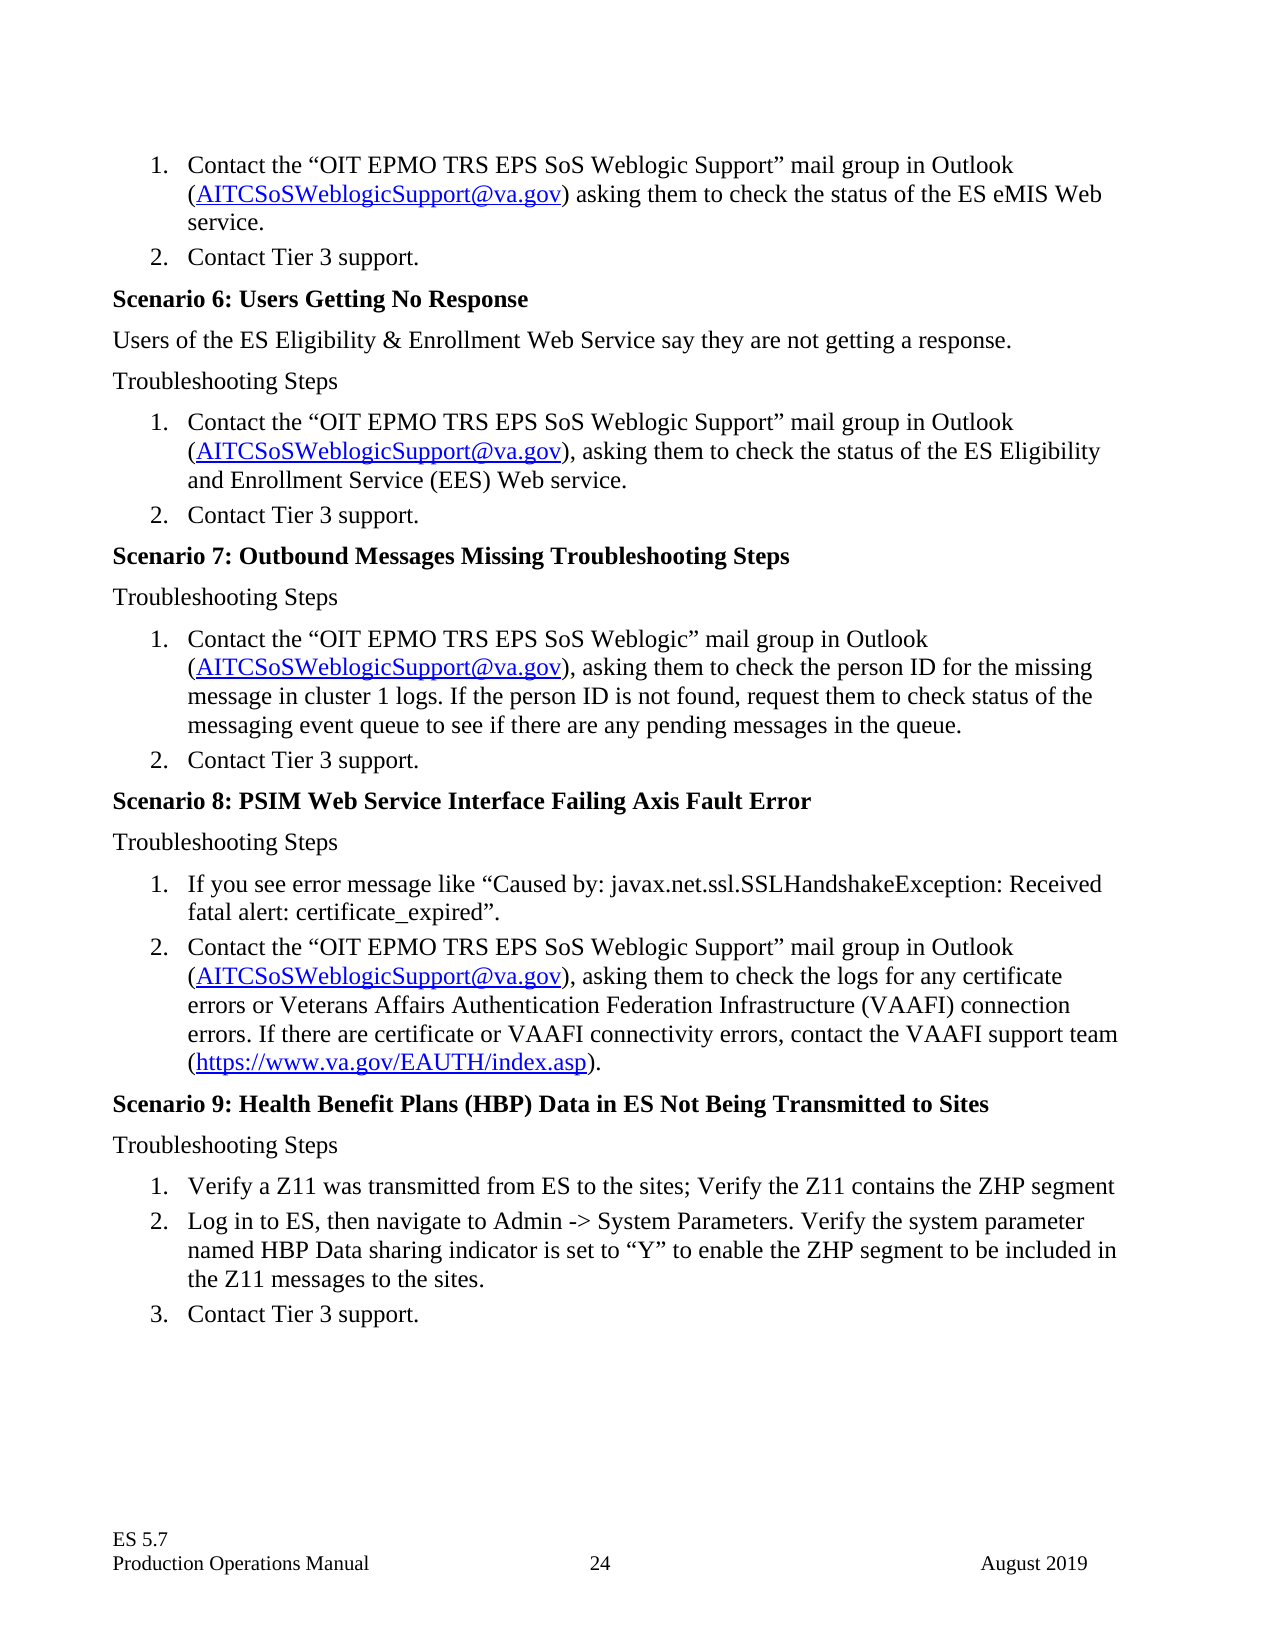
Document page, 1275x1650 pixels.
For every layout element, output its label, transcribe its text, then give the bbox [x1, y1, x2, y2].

list Contact Tier 3 support. [150, 1299, 1125, 1327]
text Scenario 7: Outbound Messages Missing Troubleshooting Steps [112, 541, 1125, 570]
list Log in to ES, then navigate to Admin -> System Parameters. Verify the system parameter named HBP Data sharing indicator is set to “Y” to enable the ZHP segment to be included in the Z11 messages to the sites. [150, 1206, 1125, 1292]
text Scenario 9: Health Benefit Plans (HBP) Data in ES Not Being Transmitted to Sites [112, 1089, 1125, 1117]
text Troubleshooting Steps [112, 366, 1125, 395]
list Contact the “OIT EPMO TRS EPS SoS Weblogic Support” mail group in Outlook (AITCSoSWeblogicSupport@va.gov), asking them to check the logs for any certificate errors or Veterans Affairs Authentication Federation Infrastructure (VAAFI) connection errors. If there are certificate or VAAFI connectivity errors, contact the VAAFI support team (https://www.va.gov/EAUTH/index.asp). [150, 932, 1125, 1076]
list Contact the “OIT EPMO TRS EPS SoS Weblogic” mail group in Outlook (AITCSoSWeblogicSupport@va.gov), asking them to check the person ID for the missing message in cluster 1 logs. If the person ID is not found, request them to check status of the messaging event queue to see if there are any pending messages in the queue. [150, 624, 1125, 739]
text Troubleshooting Steps [112, 1130, 1125, 1159]
text Troubleshooting Steps [112, 827, 1125, 856]
text Scenario 6: Users Getting No Response [112, 284, 1125, 312]
text Troubleshooting Steps [112, 582, 1125, 611]
list Verify a Z11 was transmitted from ES to the sites; Verify the Z11 contains the ZHP segment [150, 1171, 1125, 1200]
list Contact the “OIT EPMO TRS EPS SoS Weblogic Support” mail group in Outlook (AITCSoSWeblogicSupport@va.gov) asking them to check the status of the ES eMIS Web service. [150, 150, 1125, 236]
list If you see error message like “Caused by: javax.net.ssl.SSLHandshakeException: Received fatal alert: certificate_expired”. [150, 869, 1125, 926]
list Contact Tier 3 support. [150, 242, 1125, 271]
list Contact the “OIT EPMO TRS EPS SoS Weblogic Support” mail group in Outlook (AITCSoSWeblogicSupport@va.gov), asking them to check the status of the ES Eligibility and Enrollment Service (EES) Web service. [150, 407, 1125, 494]
list Contact Tier 3 support. [150, 745, 1125, 774]
text Scenario 8: PSIM Web Service Interface Failing Axis Fault Error [112, 786, 1125, 815]
list Contact Tier 3 support. [150, 500, 1125, 529]
text Users of the ES Eligibility & Enrollment Web Service say they are not getting a response. [112, 325, 1125, 354]
